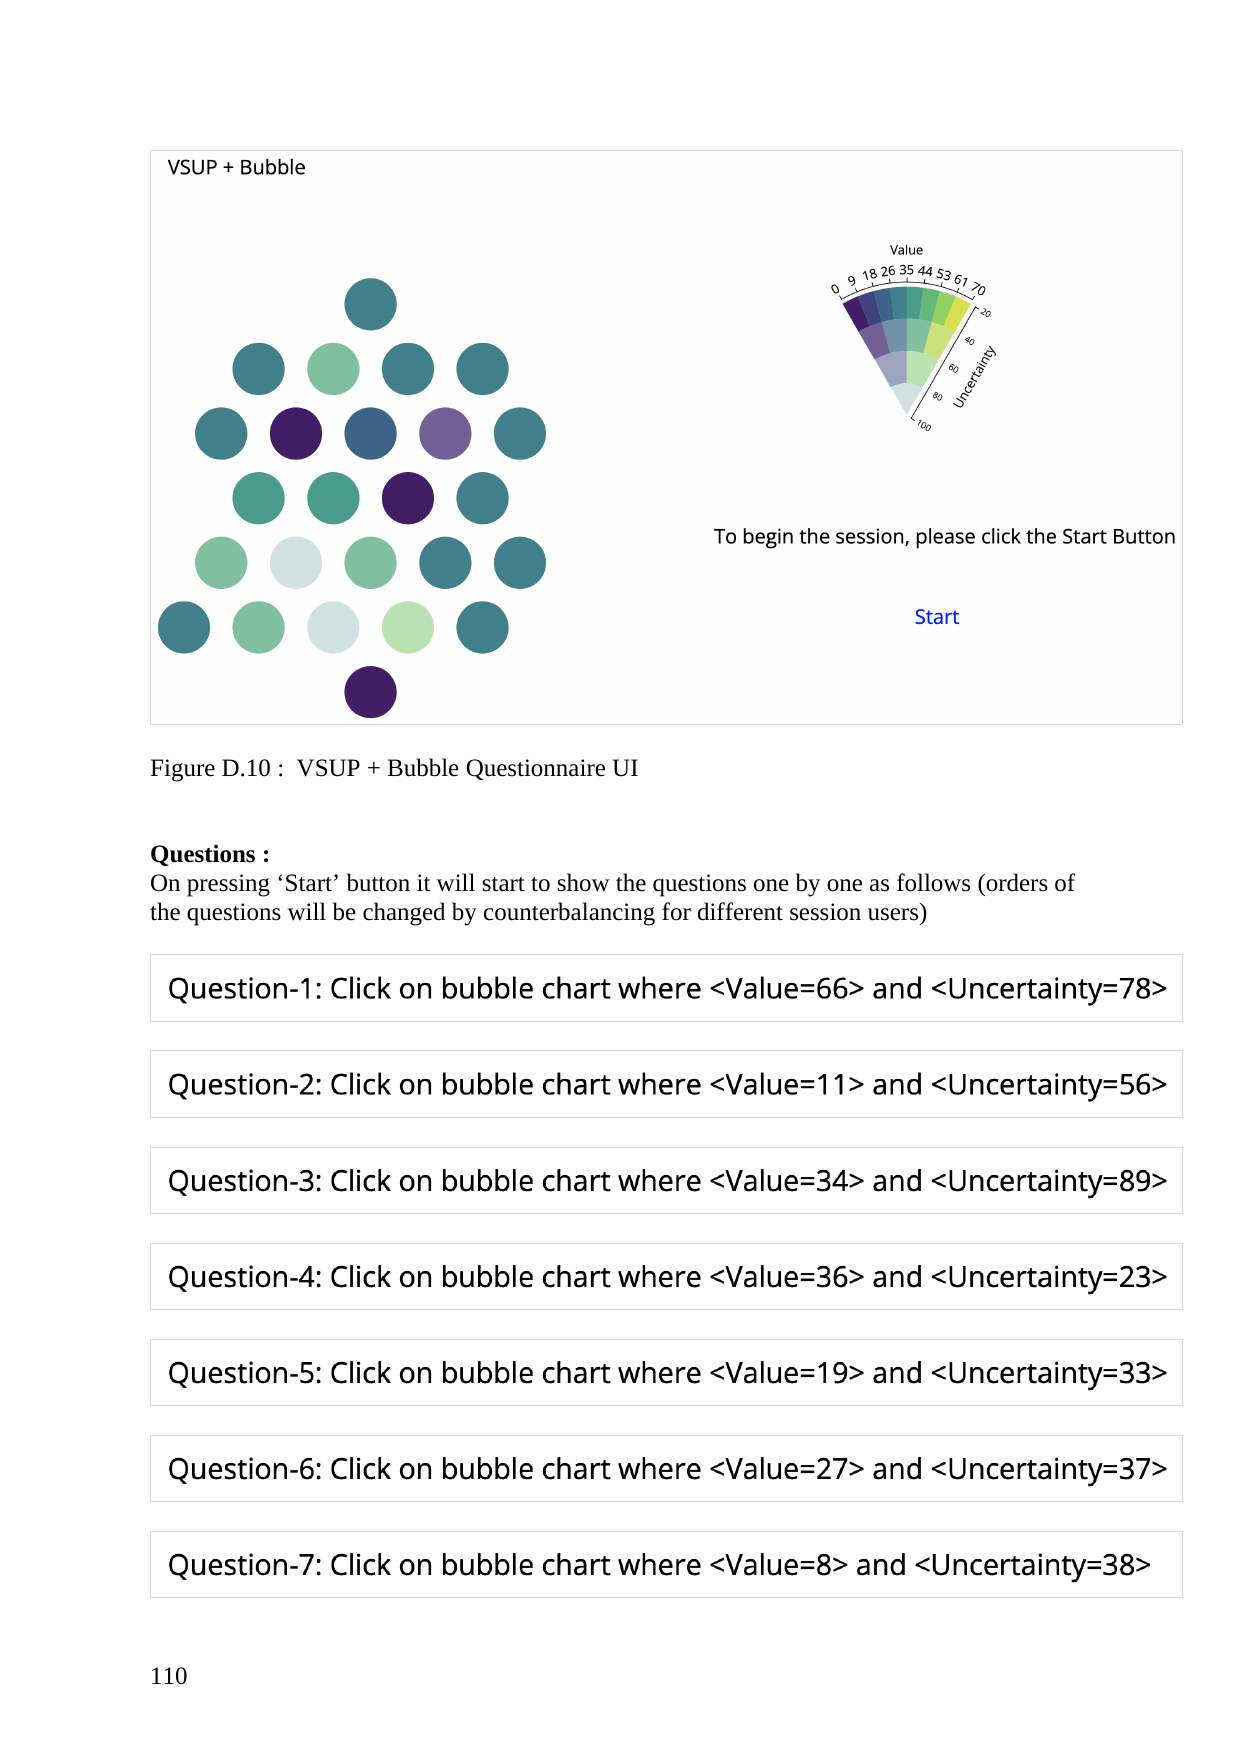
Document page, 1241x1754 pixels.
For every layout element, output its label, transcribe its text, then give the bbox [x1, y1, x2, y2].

picture [151, 1436, 1182, 1501]
picture [151, 955, 1182, 1021]
text On pressing ‘Start’ button it will start to show the questions one by one as follows (orders of the questions will be changed by counterbalancing for different session users) [150, 868, 1090, 926]
text Figure D.10 : VSUP + Bubble Questionnaire UI [150, 725, 1090, 782]
picture [151, 1148, 1182, 1213]
text Questions : [150, 839, 1090, 868]
picture [151, 1340, 1182, 1405]
picture [151, 1532, 1182, 1597]
picture [151, 151, 1182, 724]
picture [151, 1051, 1182, 1117]
picture [151, 1244, 1182, 1309]
